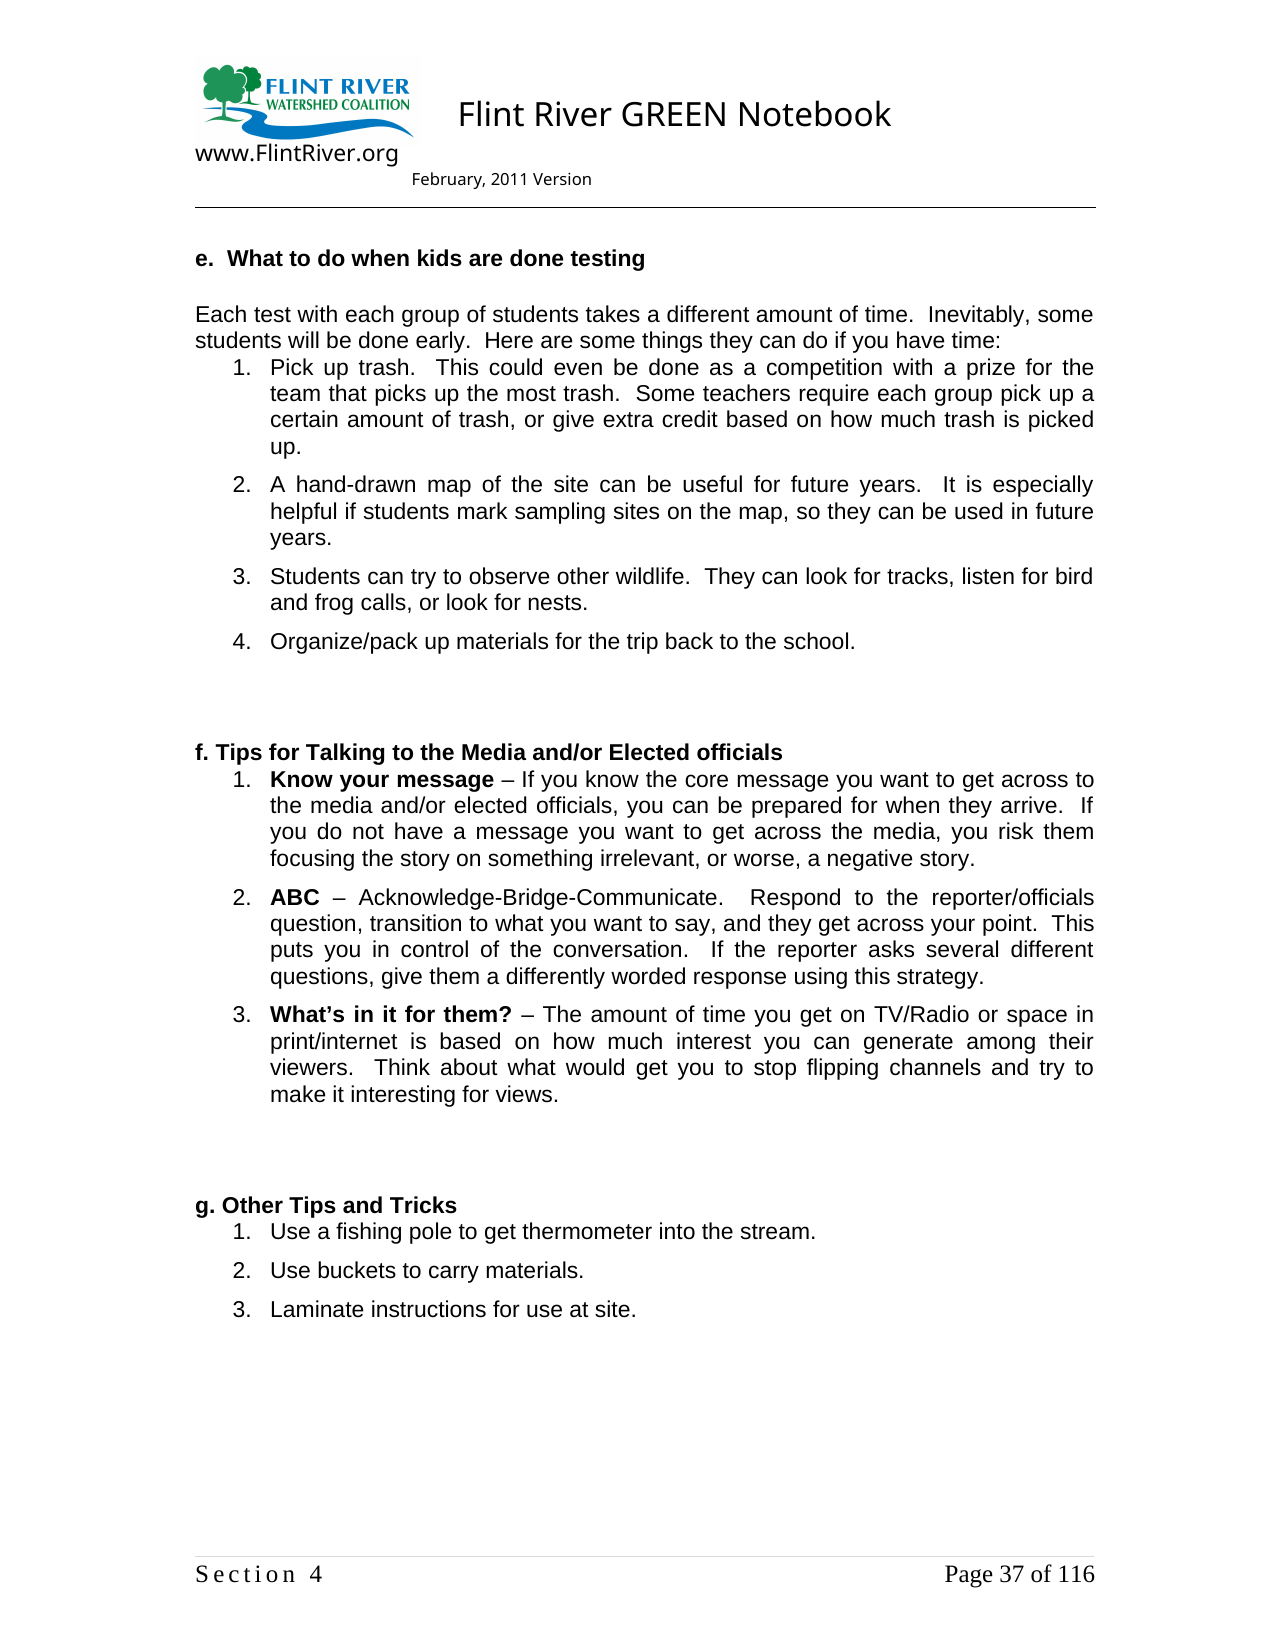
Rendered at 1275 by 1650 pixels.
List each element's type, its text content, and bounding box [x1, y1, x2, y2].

text e. What to do when kids are done testing [195, 245, 1031, 272]
list Students can try to observe other wildlife. They can look for tracks, listen for bird and frog calls, or look for nests. [232, 563, 1095, 616]
list Use a fishing pole to get thermometer into the stream. [232, 1218, 1095, 1244]
list ABC – Acknowledge-Bridge-Communicate. Respond to the reporter/officials question, transition to what you want to say, and they get across your point. This puts you in control of the conversation. If the reporter asks several different questions, give them a differently worded response using this strategy. [232, 883, 1095, 989]
list Use buckets to carry materials. [232, 1257, 1095, 1283]
text g. Other Tips and Tricks [195, 1192, 1095, 1218]
list Organize/pack up materials for the trip back to the school. [232, 628, 1095, 654]
list Laminate instructions for use at site. [232, 1296, 1095, 1322]
list Pick up trash. This could even be done as a competition with a prize for the team that picks up the most trash. Some teachers require each group pick up a certain amount of trash, or give extra credit based on how much trash is picked up. [232, 353, 1095, 459]
list What’s in it for them? – The amount of time you get on TV/Radio or space in print/internet is based on how much interest you can generate among their viewers. Think about what would get you to stop flipping channels and try to make it interesting for views. [232, 1001, 1095, 1107]
picture [195, 56, 421, 147]
list A hand-drawn map of the site can be useful for future years. It is especially helpful if students mark sampling sites on the map, so they can be used in future years. [232, 471, 1095, 551]
list Know your message – If you know the core message you want to get across to the media and/or elected officials, you can be prepared for when they arrive. If you do not have a message you want to get across the media, you risk them focusing the story on something irrelevant, or worse, a negative story. [232, 766, 1095, 871]
text f. Tips for Talking to the Media and/or Elected officials [195, 739, 1095, 766]
text Each test with each group of students takes a different amount of time. Inevitably, some students will be done early. Here are some things they can do if you have time: [195, 301, 1095, 353]
